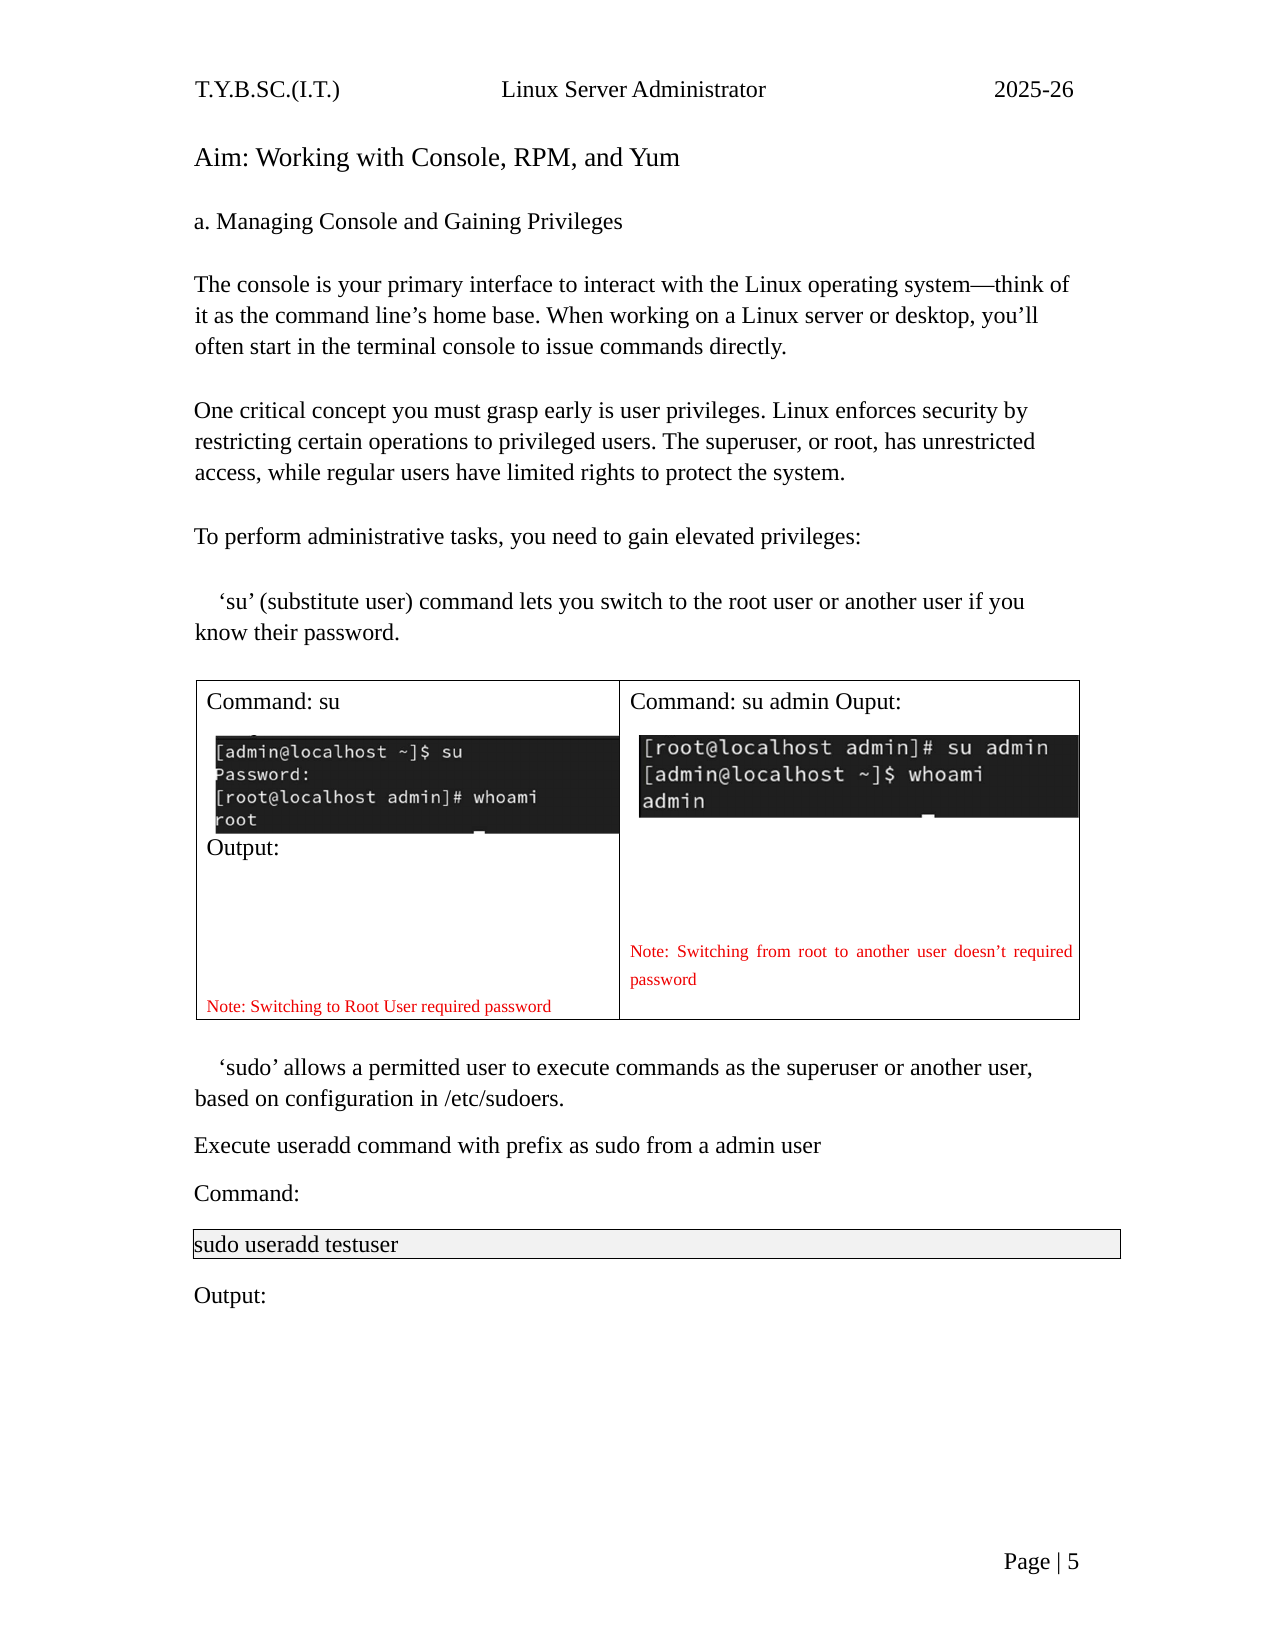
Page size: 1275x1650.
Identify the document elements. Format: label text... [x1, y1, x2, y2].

text Execute useradd command with prefix as sudo from a admin user [193, 1131, 1081, 1159]
table_header Command: su admin Ouput: Note: Switching from root to another user doesn’t required password [620, 681, 1079, 1019]
text To perform administrative tasks, you need to gain elevated privileges: [193, 522, 1120, 549]
text  ‘su’ (substitute user) command lets you switch to the root user or another user if you know their password. [193, 587, 1081, 646]
text Command: [193, 1179, 1081, 1206]
picture [215, 735, 620, 834]
text sudo useradd testuser [194, 1230, 1120, 1258]
text One critical concept you must grasp early is user privileges. Linux enforces security by restricting certain operations to privileged users. The superuser, or root, has unrestricted access, while regular users have limited rights to protect the system. [193, 396, 1081, 486]
text Aim: Working with Console, RPM, and Yum [193, 141, 1079, 172]
table_header Command: su Output: Note: Switching to Root User required password [197, 681, 619, 1019]
text  ‘sudo’ allows a permitted user to execute commands as the superuser or another user, based on configuration in /etc/sudoers. [193, 1053, 1081, 1112]
picture [638, 735, 1079, 818]
text The console is your primary interface to interact with the Linux operating system—think of it as the command line’s home base. When working on a Linux server or desktop, you’ll often start in the terminal console to issue commands directly. [193, 271, 1081, 360]
text Output: [193, 1282, 1081, 1309]
text a. Managing Console and Gaining Privileges [193, 207, 1120, 234]
